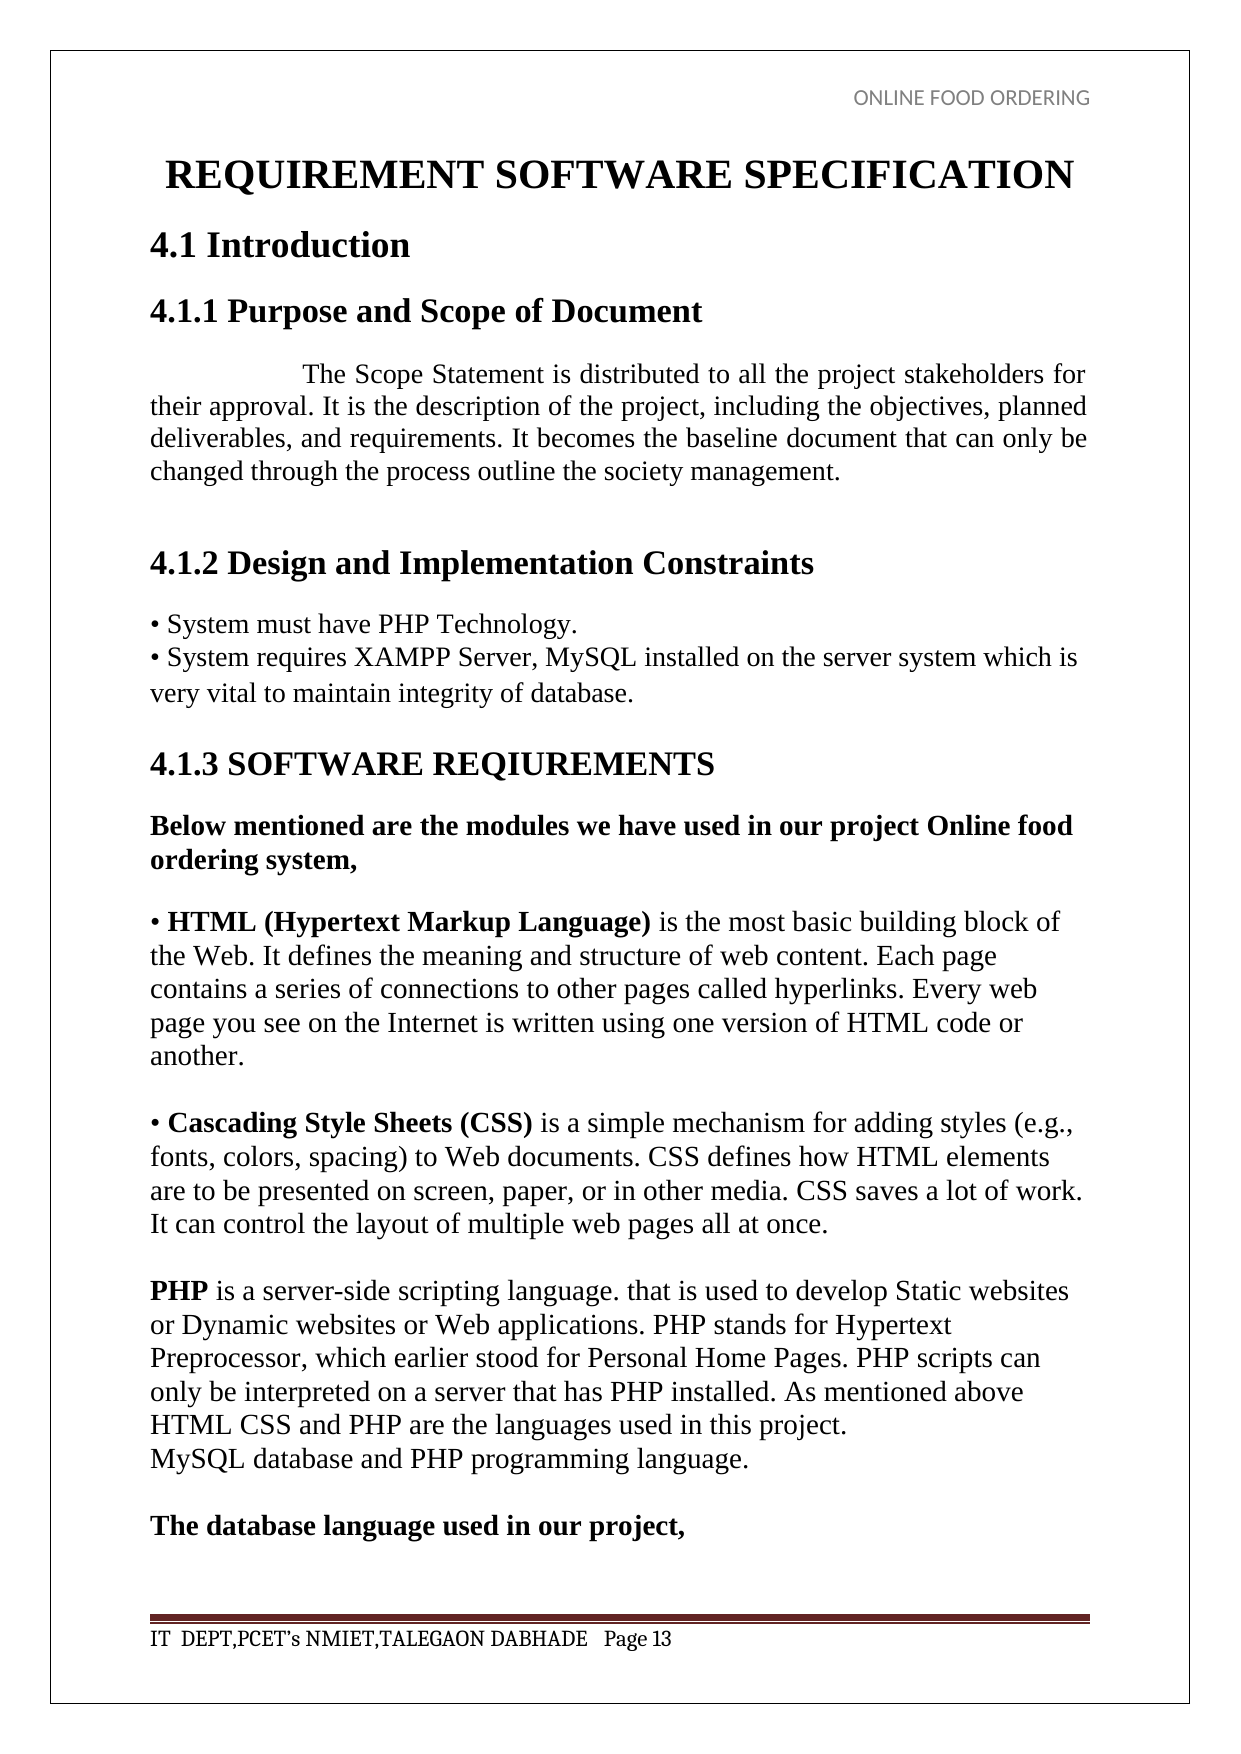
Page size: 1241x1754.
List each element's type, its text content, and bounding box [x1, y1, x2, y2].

text The Scope Statement is distributed to all the project stakeholders for their approval. It is the description of the project, including the objectives, planned deliverables, and requirements. It becomes the baseline document that can only be changed through the process outline the society management. [150, 357, 1089, 486]
text 4.1.2 Design and Implementation Constraints [150, 543, 1090, 582]
text REQUIREMENT SOFTWARE SPECIFICATION [150, 150, 1089, 198]
list System must have PHP Technology. [150, 608, 1090, 640]
text PHP is a server-side scripting language. that is used to develop Static websites or Dynamic websites or Web applications. PHP stands for Hypertext Preprocessor, which earlier stood for Personal Home Pages. PHP scripts can only be interpreted on a server that has PHP installed. As mentioned above HTML CSS and PHP are the languages used in this project. [150, 1273, 1090, 1441]
text • HTML (Hypertext Markup Language) is the most basic building block of the Web. It defines the meaning and structure of web content. Each page contains a series of connections to other pages called hyperlinks. Every web page you see on the Internet is written using one version of HTML code or another. [150, 904, 1090, 1072]
text • Cascading Style Sheets (CSS) is a simple mechanism for adding styles (e.g., fonts, colors, spacing) to Web documents. CSS defines how HTML elements are to be presented on screen, paper, or in other media. CSS saves a lot of work. It can control the layout of multiple web pages all at once. [150, 1106, 1090, 1240]
text MySQL database and PHP programming language. [150, 1441, 1090, 1474]
list System requires XAMPP Server, MySQL installed on the server system which is very vital to maintain integrity of database. [150, 640, 1089, 708]
text Below mentioned are the modules we have used in our project Online food ordering system, [150, 808, 1090, 876]
text The database language used in our project, [150, 1508, 1090, 1542]
text 4.1.3 SOFTWARE REQIUREMENTS [150, 744, 1090, 783]
text 4.1.1 Purpose and Scope of Document [150, 291, 1090, 330]
text 4.1 Introduction [150, 222, 1090, 265]
